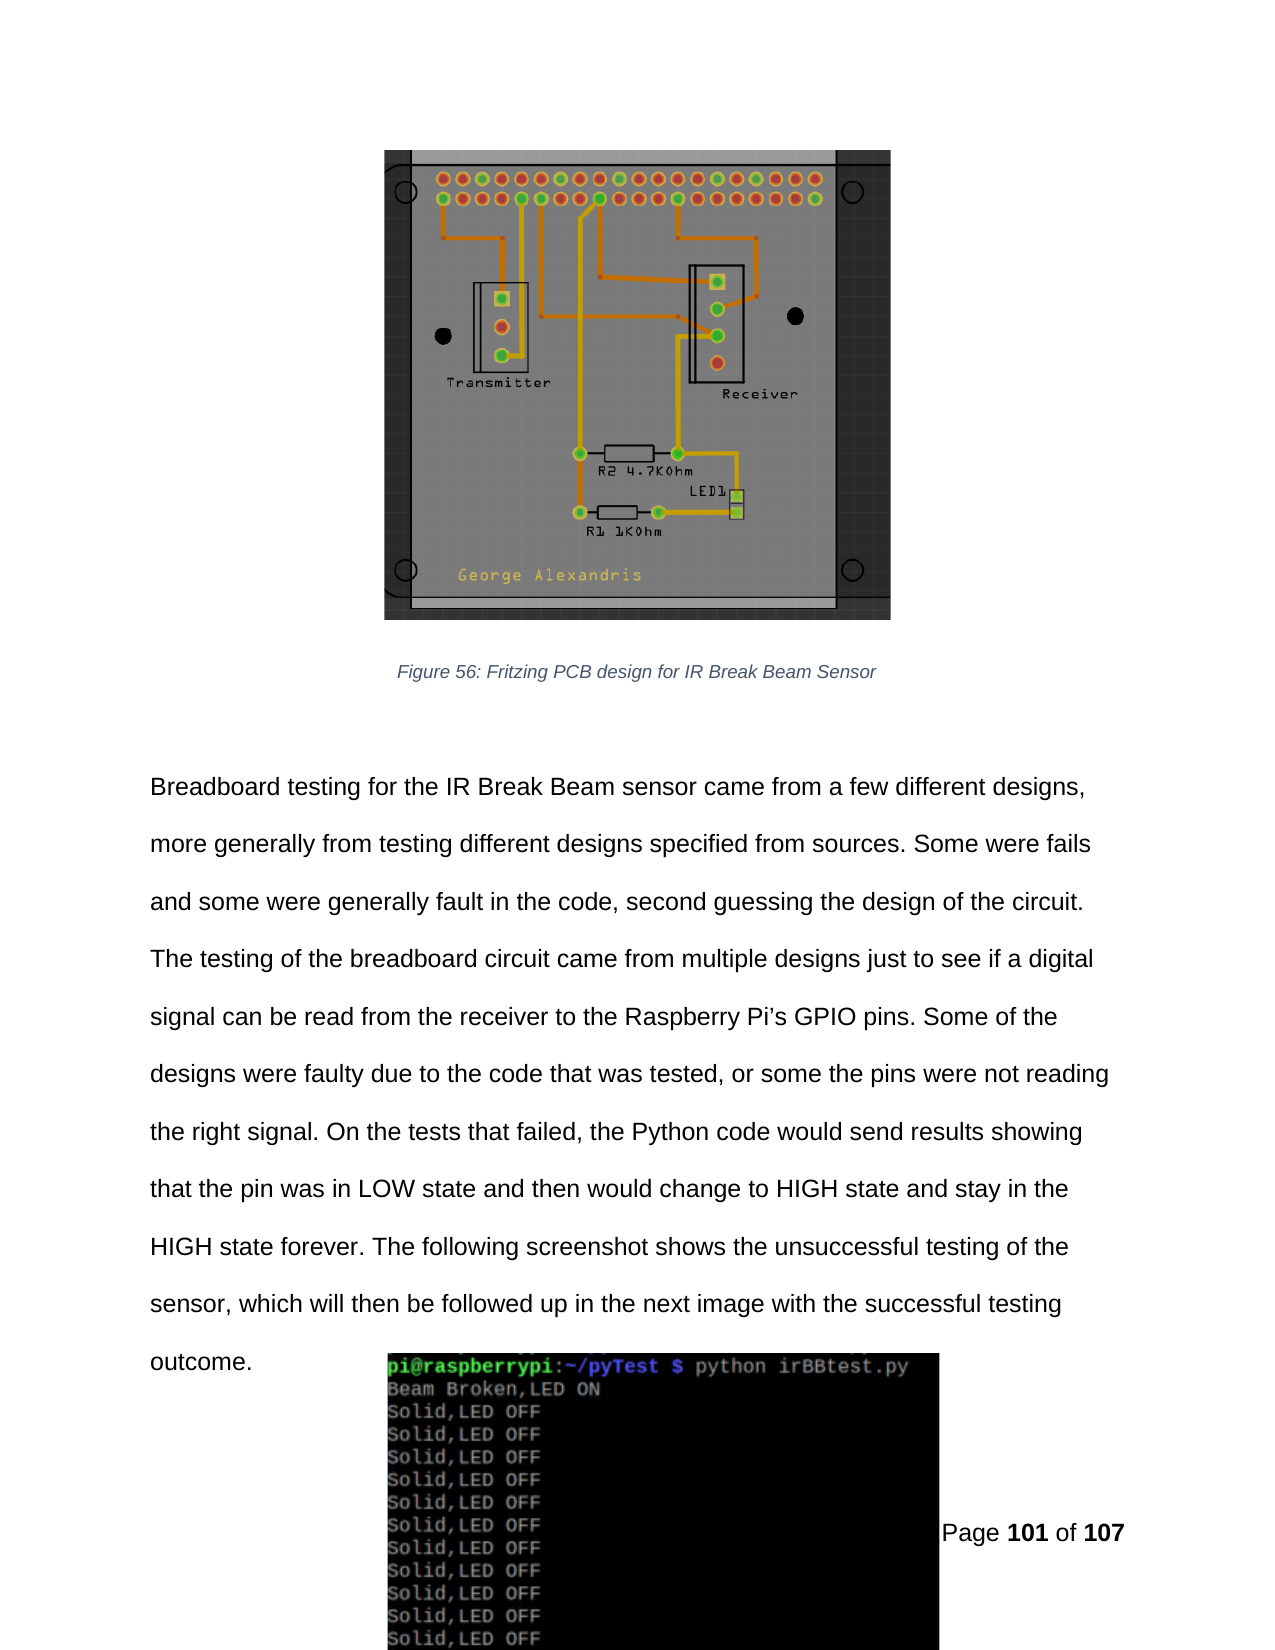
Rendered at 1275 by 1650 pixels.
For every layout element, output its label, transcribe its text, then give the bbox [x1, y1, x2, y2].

picture [384, 150, 891, 620]
picture [387, 1353, 940, 1650]
text Figure 56: Fritzing PCB design for IR Break Beam Sensor [150, 661, 1125, 682]
text Breadboard testing for the IR Break Beam sensor came from a few different designs, more generally from testing different designs specified from sources. Some were fails and some were generally fault in the code, second guessing the design of the circuit. The testing of the breadboard circuit came from multiple designs just to see if a digital signal can be read from the receiver to the Raspberry Pi’s GPIO pins. Some of the designs were faulty due to the code that was tested, or some the pins were not reading the right signal. On the tests that failed, the Python code would send results showing that the pin was in LOW state and then would change to HIGH state and stay in the HIGH state forever. The following screenshot shows the unsuccessful testing of the sensor, which will then be followed up in the next image with the successful testing outcome. [150, 772, 1125, 1376]
